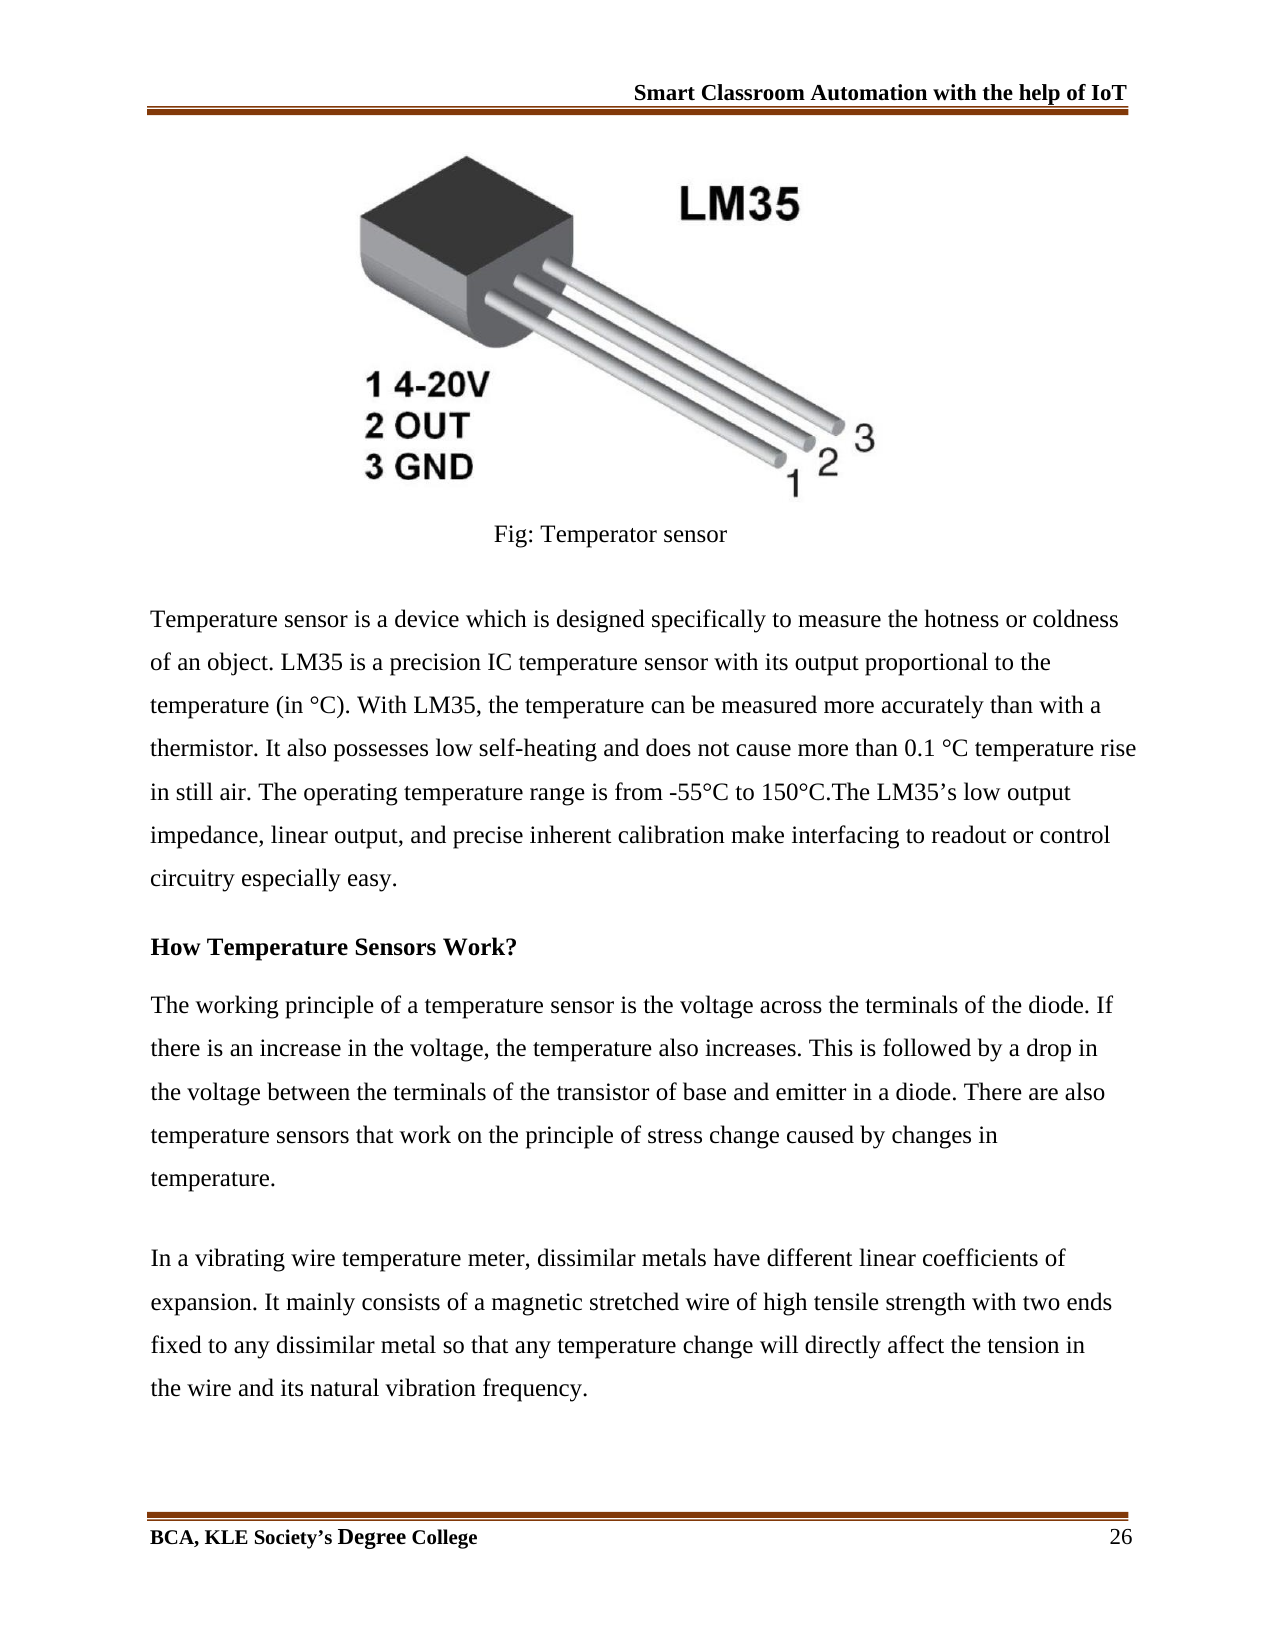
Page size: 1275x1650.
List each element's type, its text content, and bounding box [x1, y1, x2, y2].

text The working principle of a temperature sensor is the voltage across the terminals of the diode. If there is an increase in the voltage, the temperature also increases. This is followed by a drop in the voltage between the terminals of the transistor of base and emitter in a diode. There are also temperature sensors that work on the principle of stress change caused by changes in temperature. [150, 990, 1114, 1192]
text In a vibrating wire temperature meter, dissimilar metals have different linear coefficients of expansion. It mainly consists of a magnetic stretched wire of high tensile strength with two ends fixed to any dissimilar metal so that any temperature change will directly affect the tension in the wire and its natural vibration frequency. [150, 1243, 1114, 1402]
subtitle Fig: Temperator sensor [150, 150, 1144, 548]
subtitle How Temperature Sensors Work? [150, 932, 1114, 961]
subtitle Temperature sensor is a device which is designed specifically to measure the hotness or coldness of an object. LM35 is a precision IC temperature sensor with its output proportional to the temperature (in °C). With LM35, the temperature can be measured more accurately than with a thermistor. It also possesses low self-heating and does not cause more than 0.1 °C temperature rise in still air. The operating temperature range is from -55°C to 150°C.The LM35’s low output impedance, linear output, and precise inherent calibration make interfacing to readout or control circuitry especially easy. [150, 604, 1144, 892]
